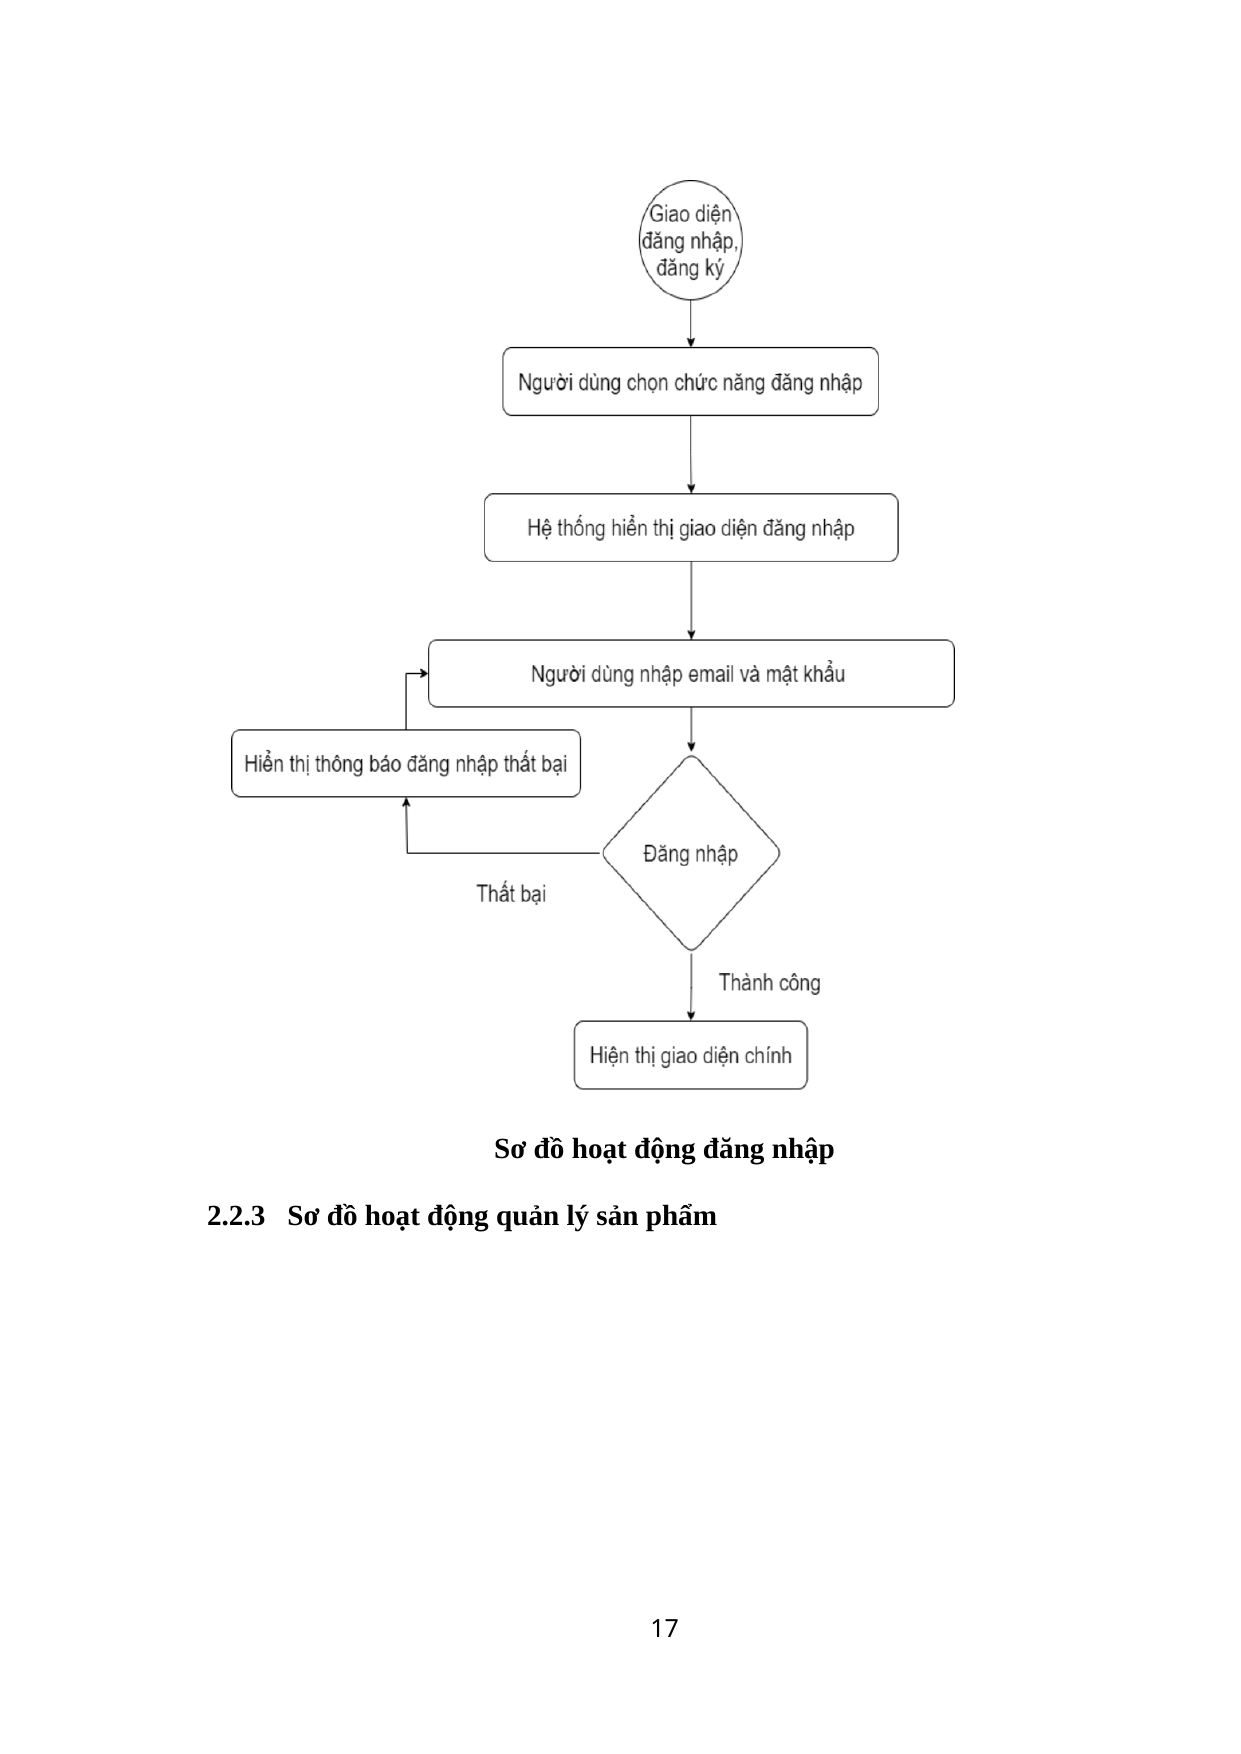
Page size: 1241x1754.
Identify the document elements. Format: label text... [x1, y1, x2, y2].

text 2.2.3 Sơ đồ hoạt động quản lý sản phẩm [207, 1198, 1122, 1232]
picture [206, 177, 1123, 1098]
text Sơ đồ hoạt động đăng nhập [207, 1131, 1122, 1164]
